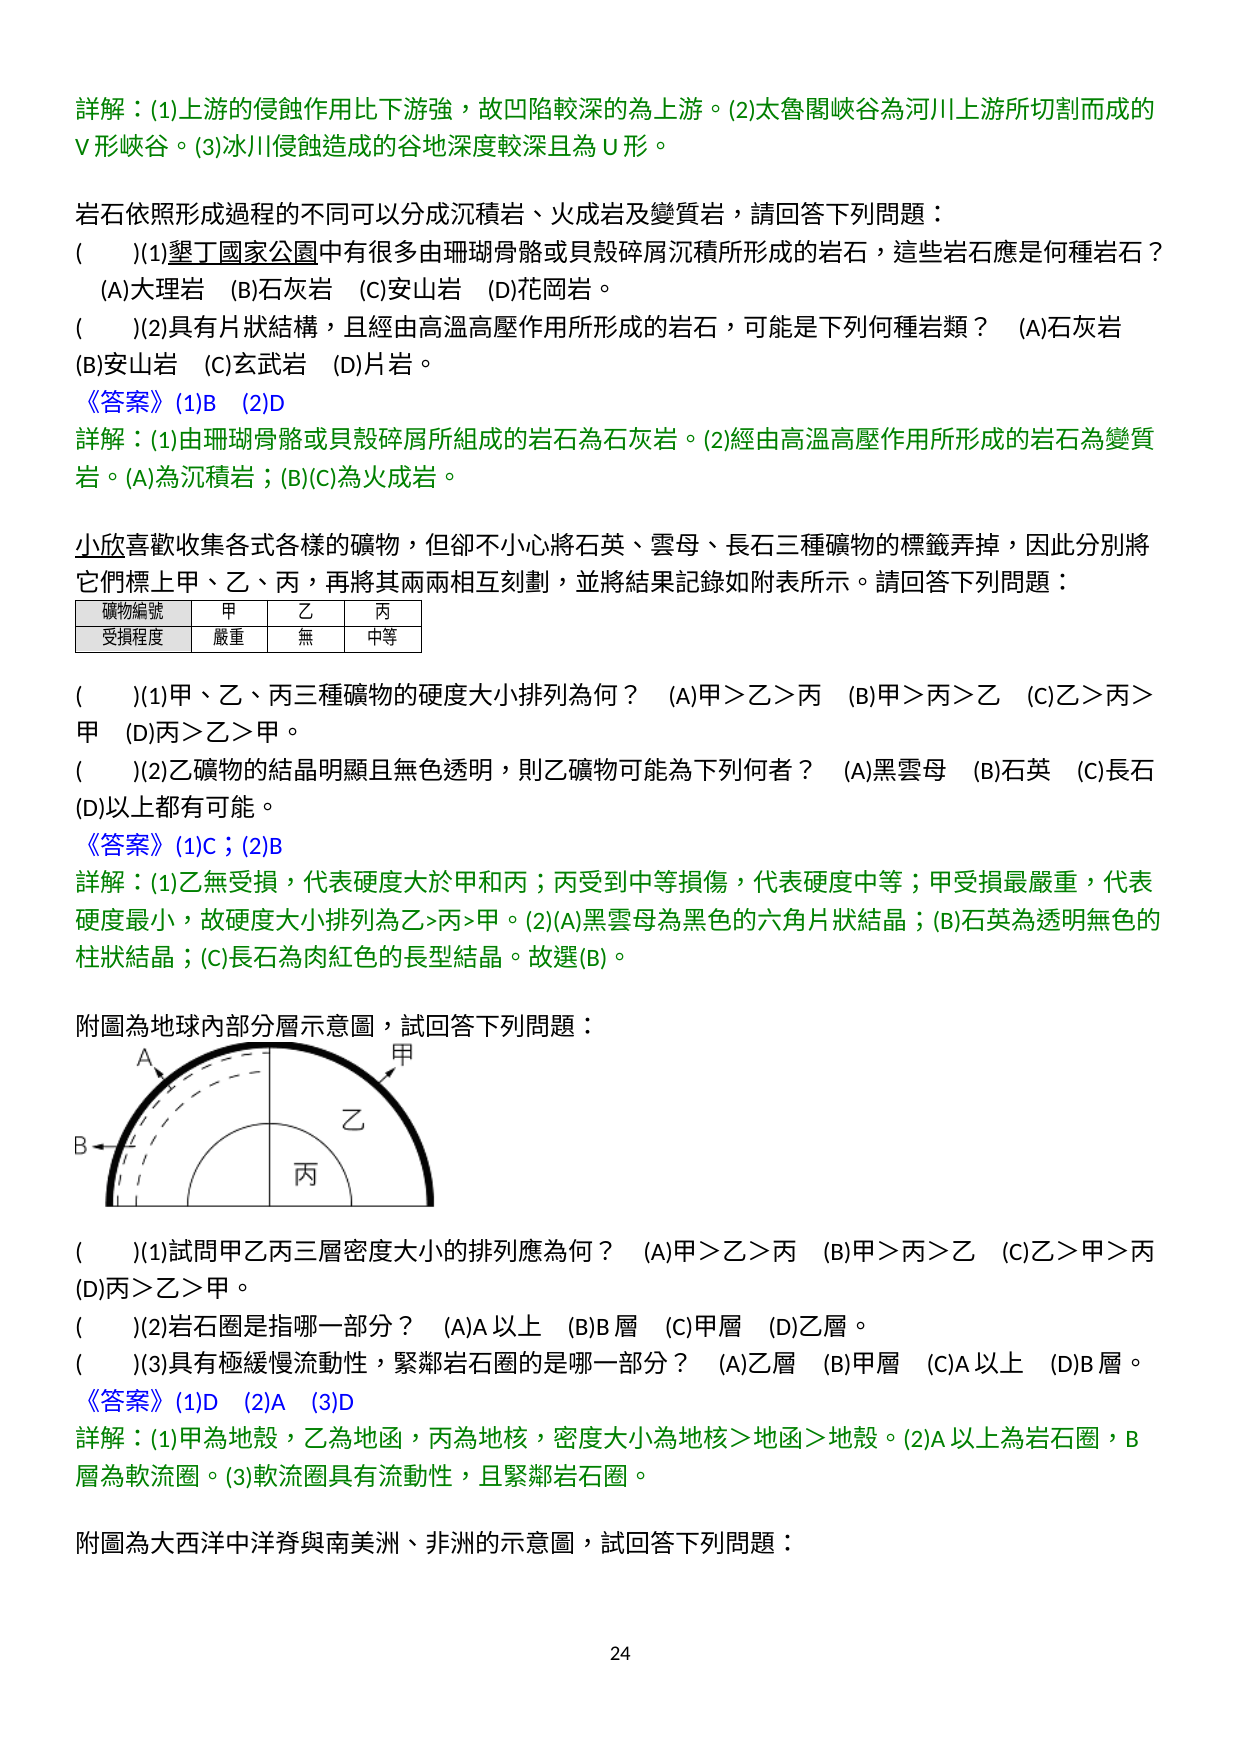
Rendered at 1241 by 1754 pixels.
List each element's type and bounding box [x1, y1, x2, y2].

picture [75, 1042, 446, 1215]
